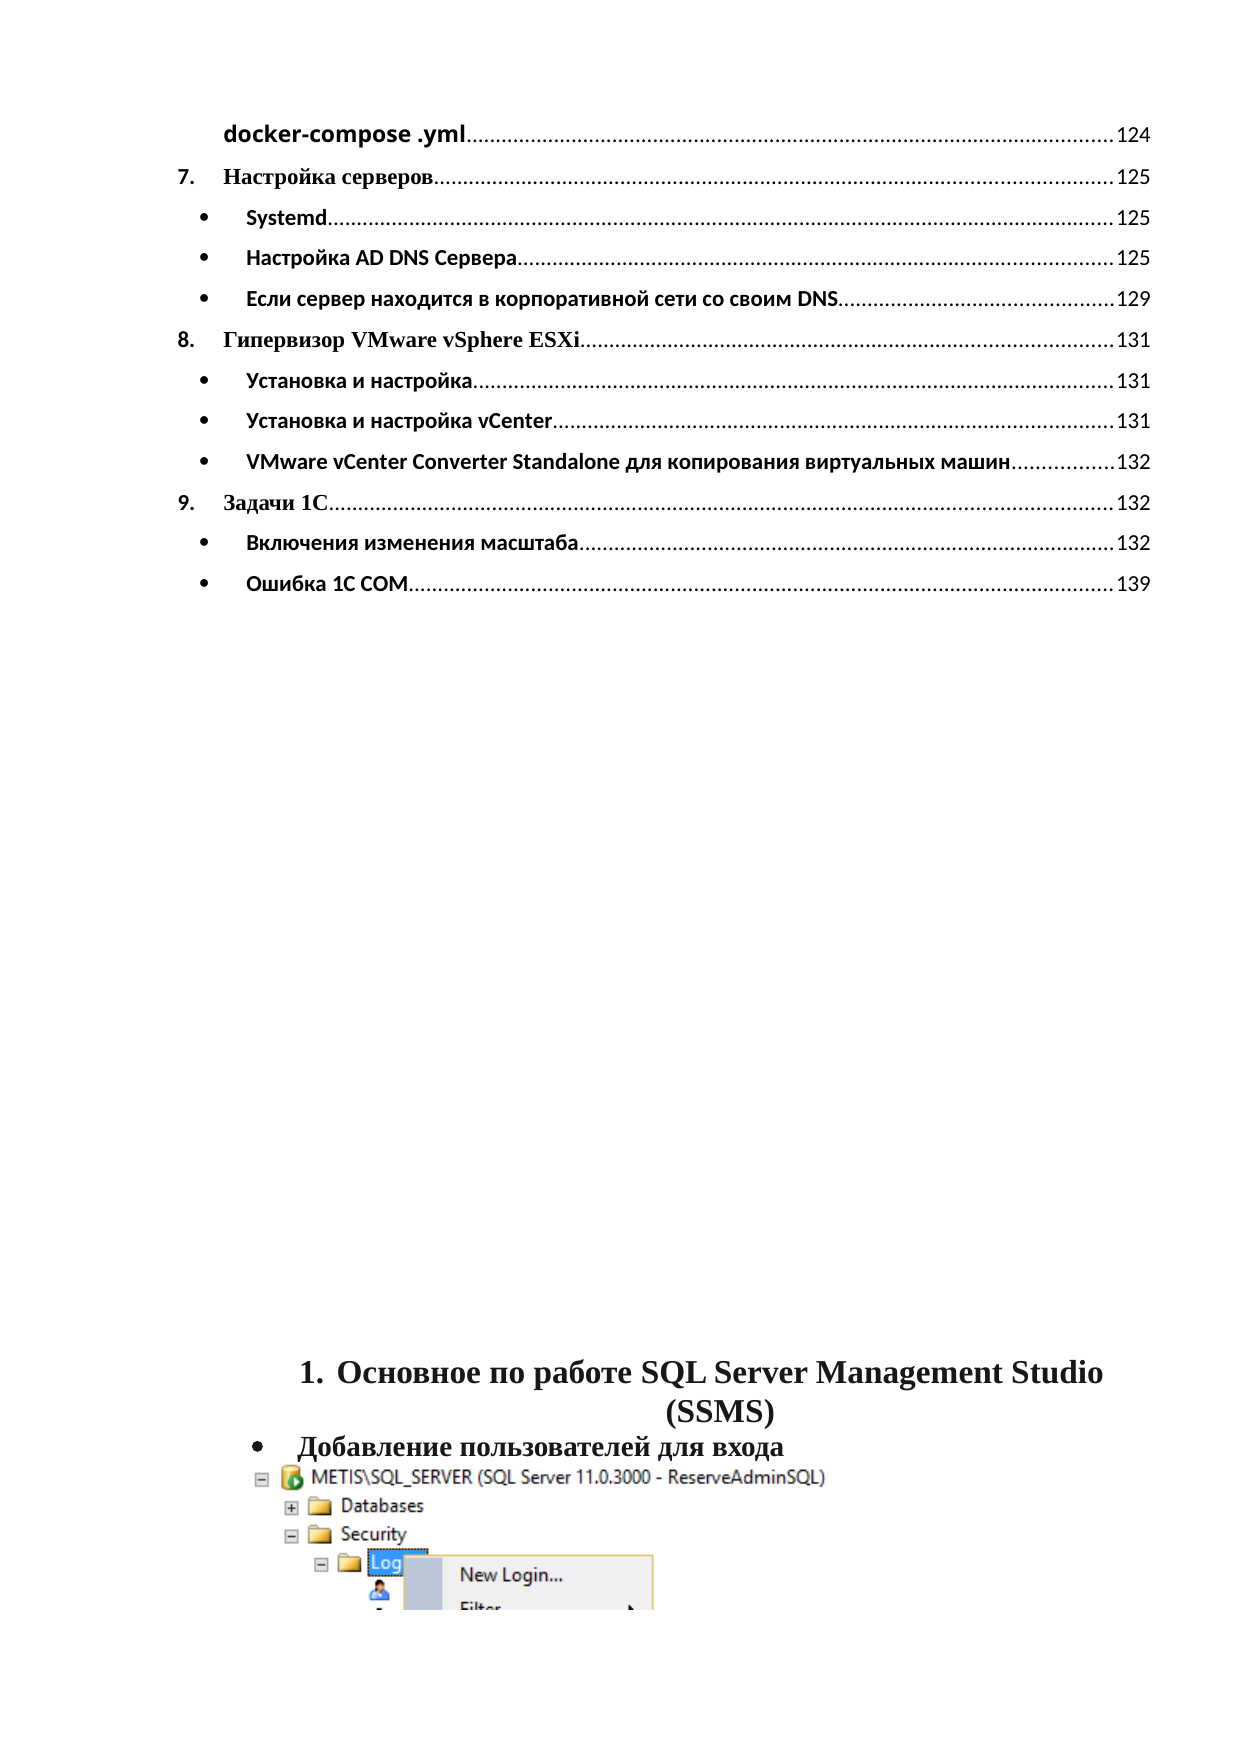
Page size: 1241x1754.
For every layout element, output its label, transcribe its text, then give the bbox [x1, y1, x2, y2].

list Основное по работе SQL Server Management Studio (SSMS) [251, 1353, 1152, 1429]
picture [252, 1462, 879, 1610]
list Добавление пользователей для входа [252, 1429, 1152, 1463]
